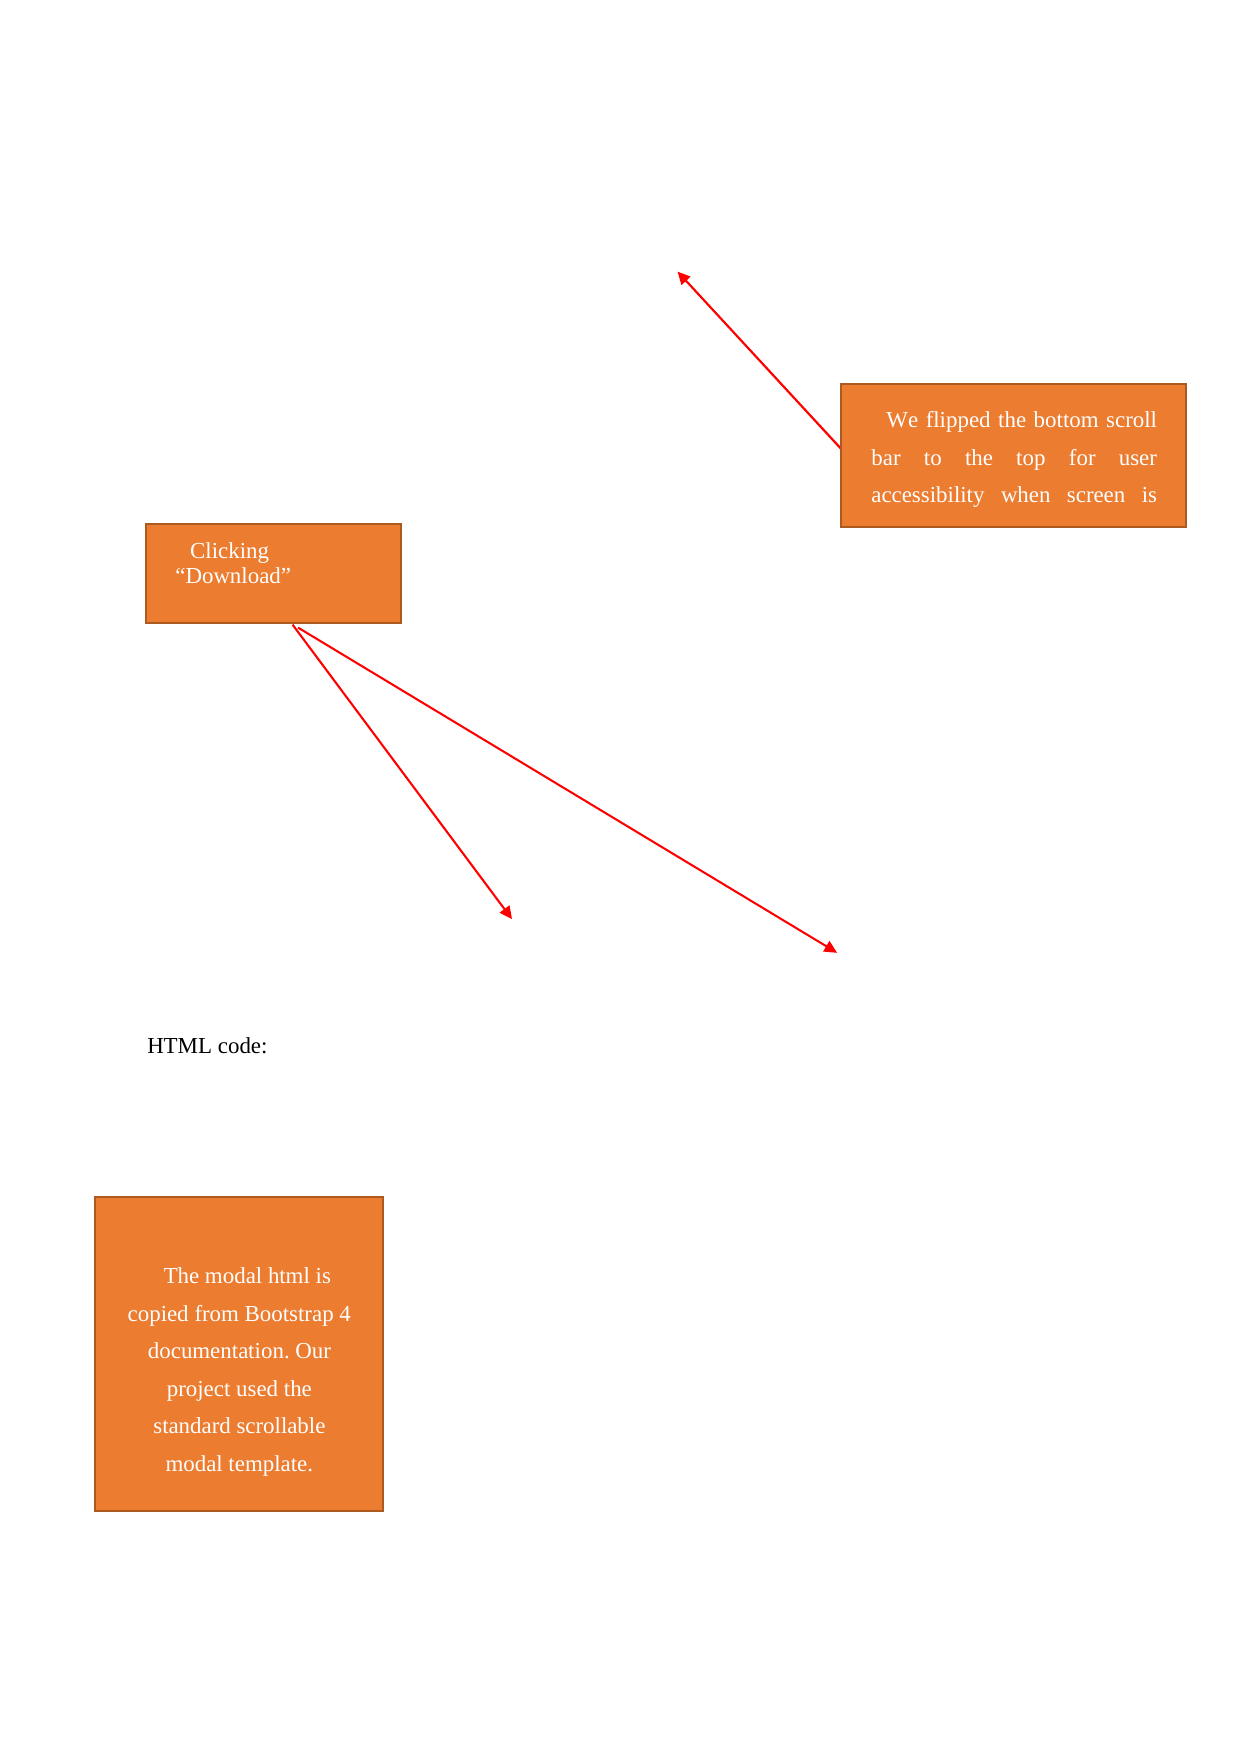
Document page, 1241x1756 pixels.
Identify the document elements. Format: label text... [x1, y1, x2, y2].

text HTML code: [147, 1033, 1240, 1059]
